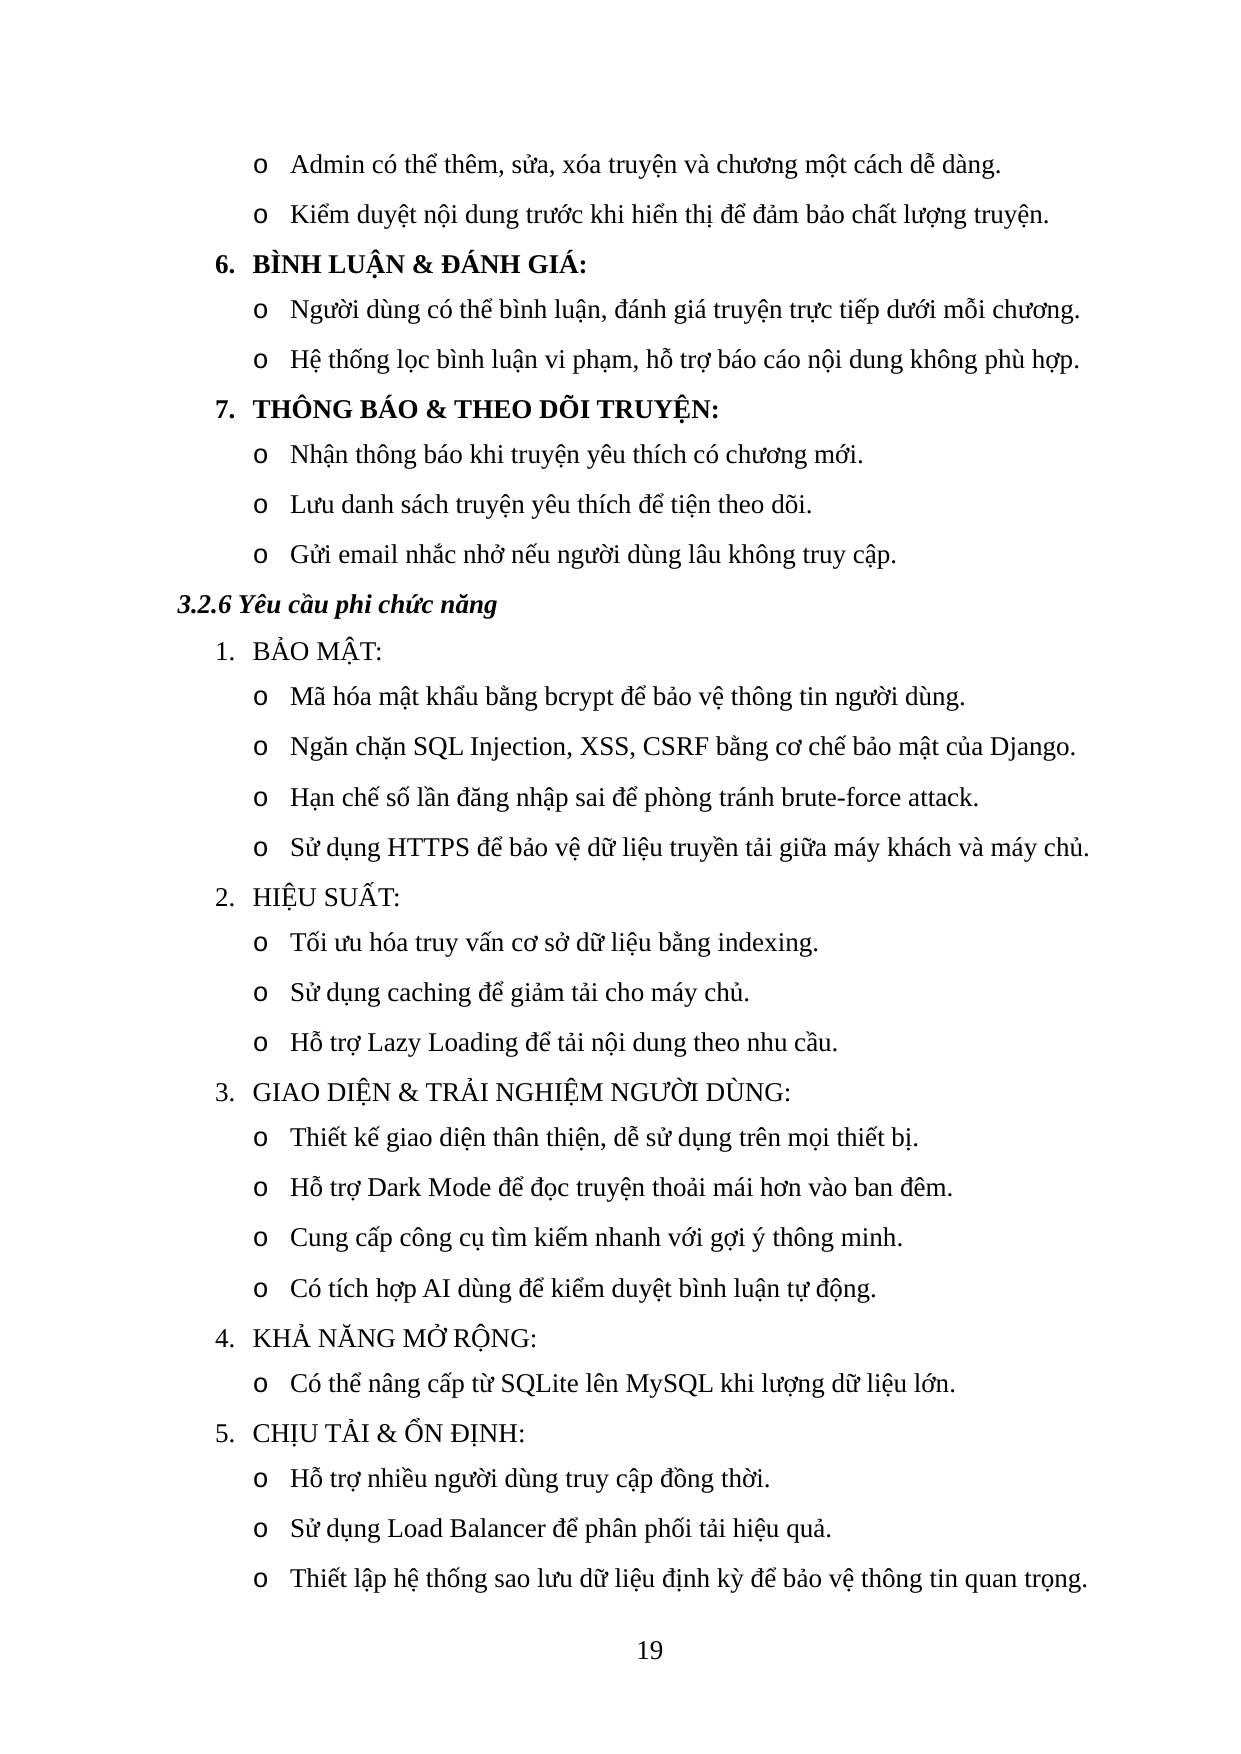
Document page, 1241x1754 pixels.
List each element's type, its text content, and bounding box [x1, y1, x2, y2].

list Có tích hợp AI dùng để kiểm duyệt bình luận tự động. [252, 1272, 1122, 1305]
list Bình luận & Đánh giá: [215, 248, 1122, 279]
list Cung cấp công cụ tìm kiếm nhanh với gợi ý thông minh. [252, 1222, 1122, 1255]
list Sử dụng caching để giảm tải cho máy chủ. [252, 976, 1122, 1009]
list Hệ thống lọc bình luận vi phạm, hỗ trợ báo cáo nội dung không phù hợp. [252, 343, 1122, 377]
list Sử dụng Load Balancer để phân phối tải hiệu quả. [252, 1512, 1122, 1546]
list Gửi email nhắc nhở nếu người dùng lâu không truy cập. [252, 538, 1122, 572]
list Người dùng có thể bình luận, đánh giá truyện trực tiếp dưới mỗi chương. [252, 293, 1122, 326]
list Hỗ trợ Dark Mode để đọc truyện thoải mái hơn vào ban đêm. [252, 1171, 1122, 1205]
list Thiết lập hệ thống sao lưu dữ liệu định kỳ để bảo vệ thông tin quan trọng. [252, 1562, 1122, 1596]
list Hỗ trợ Lazy Loading để tải nội dung theo nhu cầu. [252, 1026, 1122, 1059]
list Hiệu suất: [215, 881, 1122, 912]
list Khả năng mở rộng: [215, 1322, 1122, 1353]
list Tối ưu hóa truy vấn cơ sở dữ liệu bằng indexing. [252, 926, 1122, 959]
list Có thể nâng cấp từ SQLite lên MySQL khi lượng dữ liệu lớn. [252, 1367, 1122, 1400]
list Chịu tải & Ổn định: [215, 1417, 1122, 1448]
list Hỗ trợ nhiều người dùng truy cập đồng thời. [252, 1462, 1122, 1496]
list Thông báo & Theo dõi truyện: [215, 393, 1122, 424]
list Giao diện & Trải nghiệm người dùng: [215, 1076, 1122, 1107]
subtitle 3.2.6 Yêu cầu phi chức năng [177, 589, 1122, 620]
list Sử dụng HTTPS để bảo vệ dữ liệu truyền tải giữa máy khách và máy chủ. [252, 831, 1122, 864]
list Lưu danh sách truyện yêu thích để tiện theo dõi. [252, 488, 1122, 522]
list Admin có thể thêm, sửa, xóa truyện và chương một cách dễ dàng. [252, 148, 1122, 181]
list Thiết kế giao diện thân thiện, dễ sử dụng trên mọi thiết bị. [252, 1121, 1122, 1155]
list Kiểm duyệt nội dung trước khi hiển thị để đảm bảo chất lượng truyện. [252, 198, 1122, 231]
list Hạn chế số lần đăng nhập sai để phòng tránh brute-force attack. [252, 781, 1122, 814]
list Mã hóa mật khẩu bằng bcrypt để bảo vệ thông tin người dùng. [252, 680, 1122, 714]
list Bảo mật: [215, 635, 1122, 666]
list Ngăn chặn SQL Injection, XSS, CSRF bằng cơ chế bảo mật của Django. [252, 731, 1122, 764]
list Nhận thông báo khi truyện yêu thích có chương mới. [252, 438, 1122, 472]
